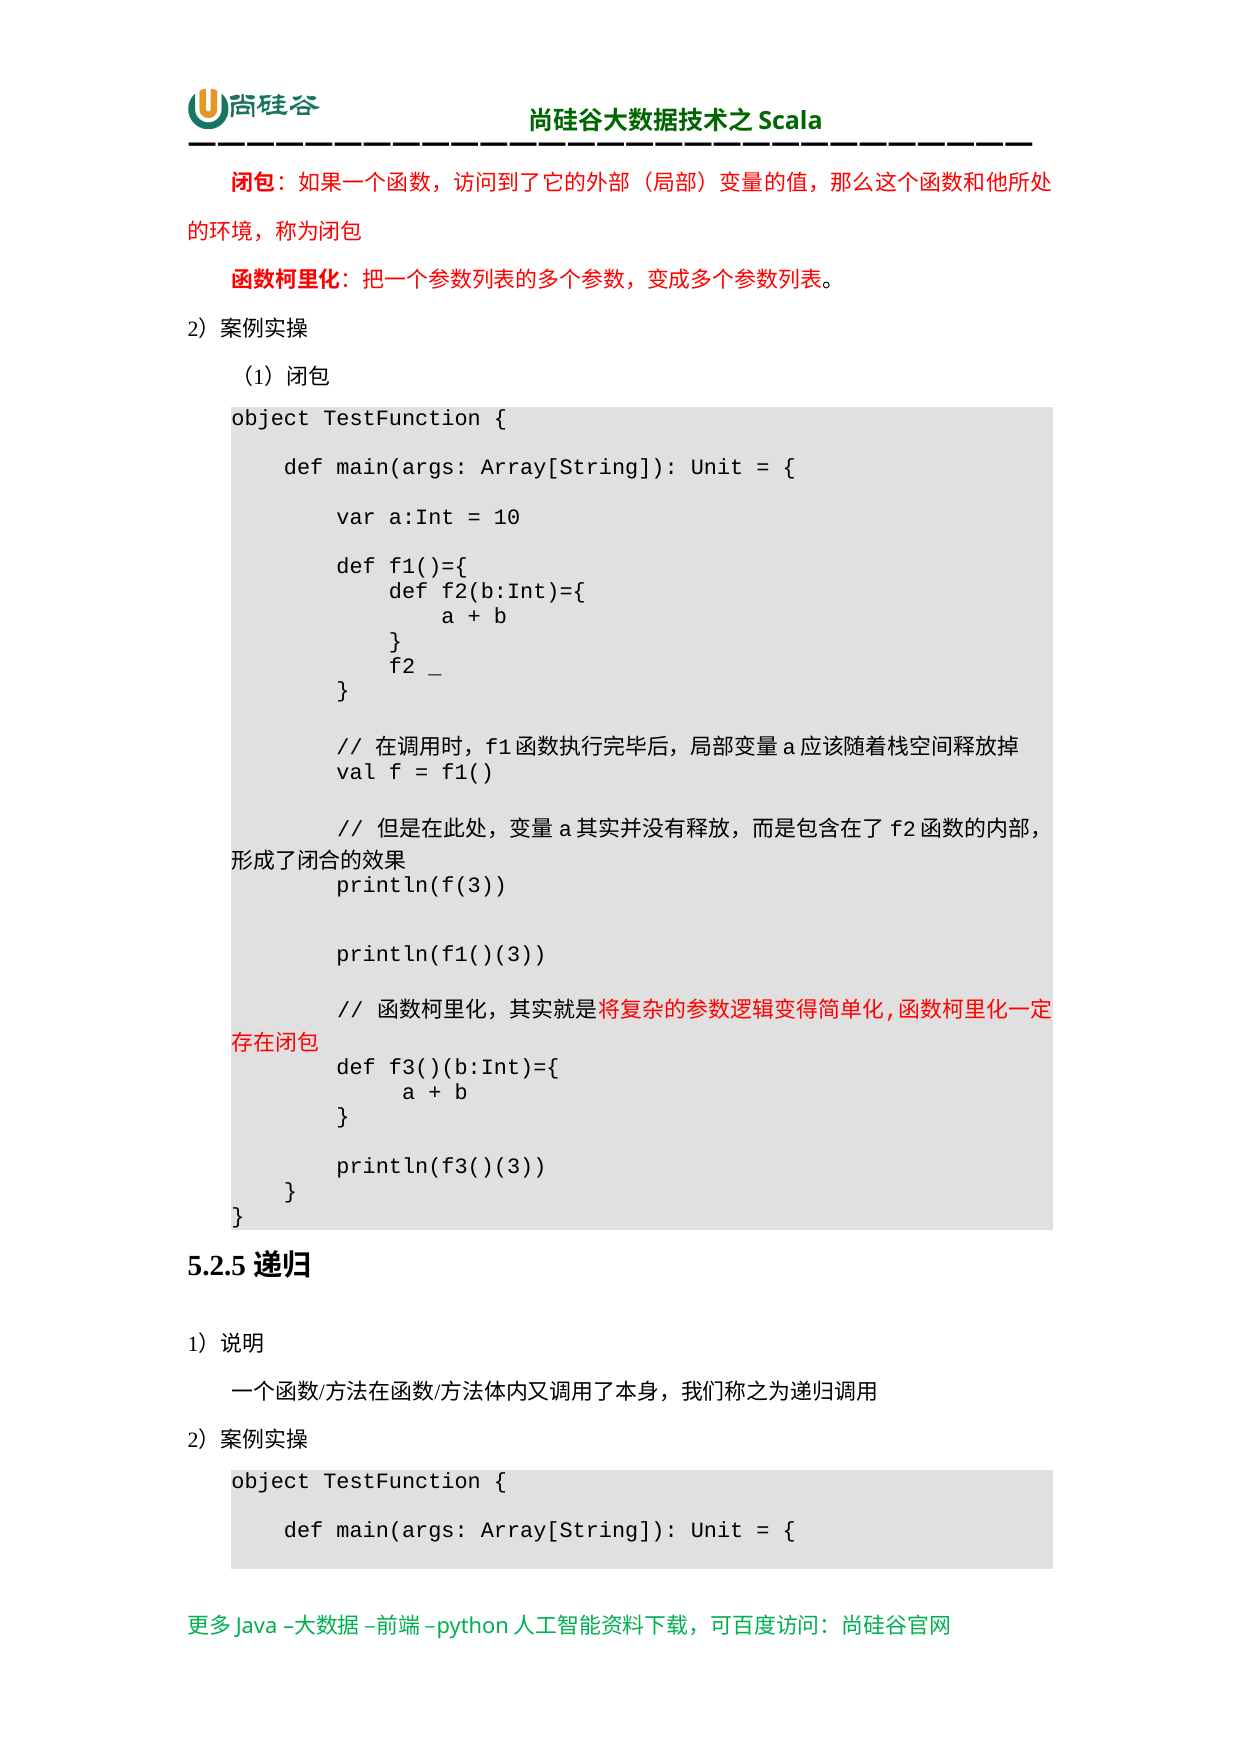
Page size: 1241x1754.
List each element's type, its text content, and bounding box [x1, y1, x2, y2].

text } [231, 1106, 1053, 1131]
text val f = f1() [231, 761, 1053, 786]
text // 在调用时，f1函数执行完毕后，局部变量a应该随着栈空间释放掉 [231, 729, 1053, 761]
text } [231, 1205, 1053, 1230]
text def main(args: Array[String]): Unit = { [231, 1520, 1053, 1544]
text 闭包：如果一个函数，访问到了它的外部（局部）变量的值，那么这个函数和他所处的环境，称为闭包 [187, 165, 1053, 246]
text 2）案例实操 [187, 1422, 1053, 1454]
text def f3()(b:Int)={ [231, 1056, 1053, 1081]
text def f2(b:Int)={ [231, 581, 1053, 605]
text def f1()={ [231, 556, 1053, 581]
text println(f1()(3)) [231, 943, 1053, 968]
text a + b [231, 1081, 1053, 1106]
text 函数柯里化：把一个参数列表的多个参数，变成多个参数列表。 [187, 262, 1053, 294]
text println(f3()(3)) [231, 1155, 1053, 1180]
text println(f(3)) [231, 874, 1053, 899]
text （1）闭包 [187, 359, 1053, 391]
text object TestFunction { [231, 407, 1053, 432]
text a + b [231, 605, 1053, 630]
text def main(args: Array[String]): Unit = { [231, 457, 1053, 481]
subtitle 5.2.5 递归 [187, 1230, 1053, 1295]
text object TestFunction { [231, 1470, 1053, 1495]
text 1）说明 [187, 1325, 1053, 1358]
text f2 _ [231, 655, 1053, 680]
text // 函数柯里化，其实就是将复杂的参数逻辑变得简单化,函数柯里化一定存在闭包 [231, 992, 1053, 1056]
text 2）案例实操 [187, 310, 1053, 343]
text var a:Int = 10 [231, 506, 1053, 531]
text 一个函数/方法在函数/方法体内又调用了本身，我们称之为递归调用 [187, 1373, 1053, 1406]
text } [231, 680, 1053, 704]
text // 但是在此处，变量a其实并没有释放，而是包含在了f2函数的内部，形成了闭合的效果 [231, 811, 1053, 874]
text } [231, 630, 1053, 655]
text } [231, 1180, 1053, 1205]
picture [187, 88, 321, 130]
